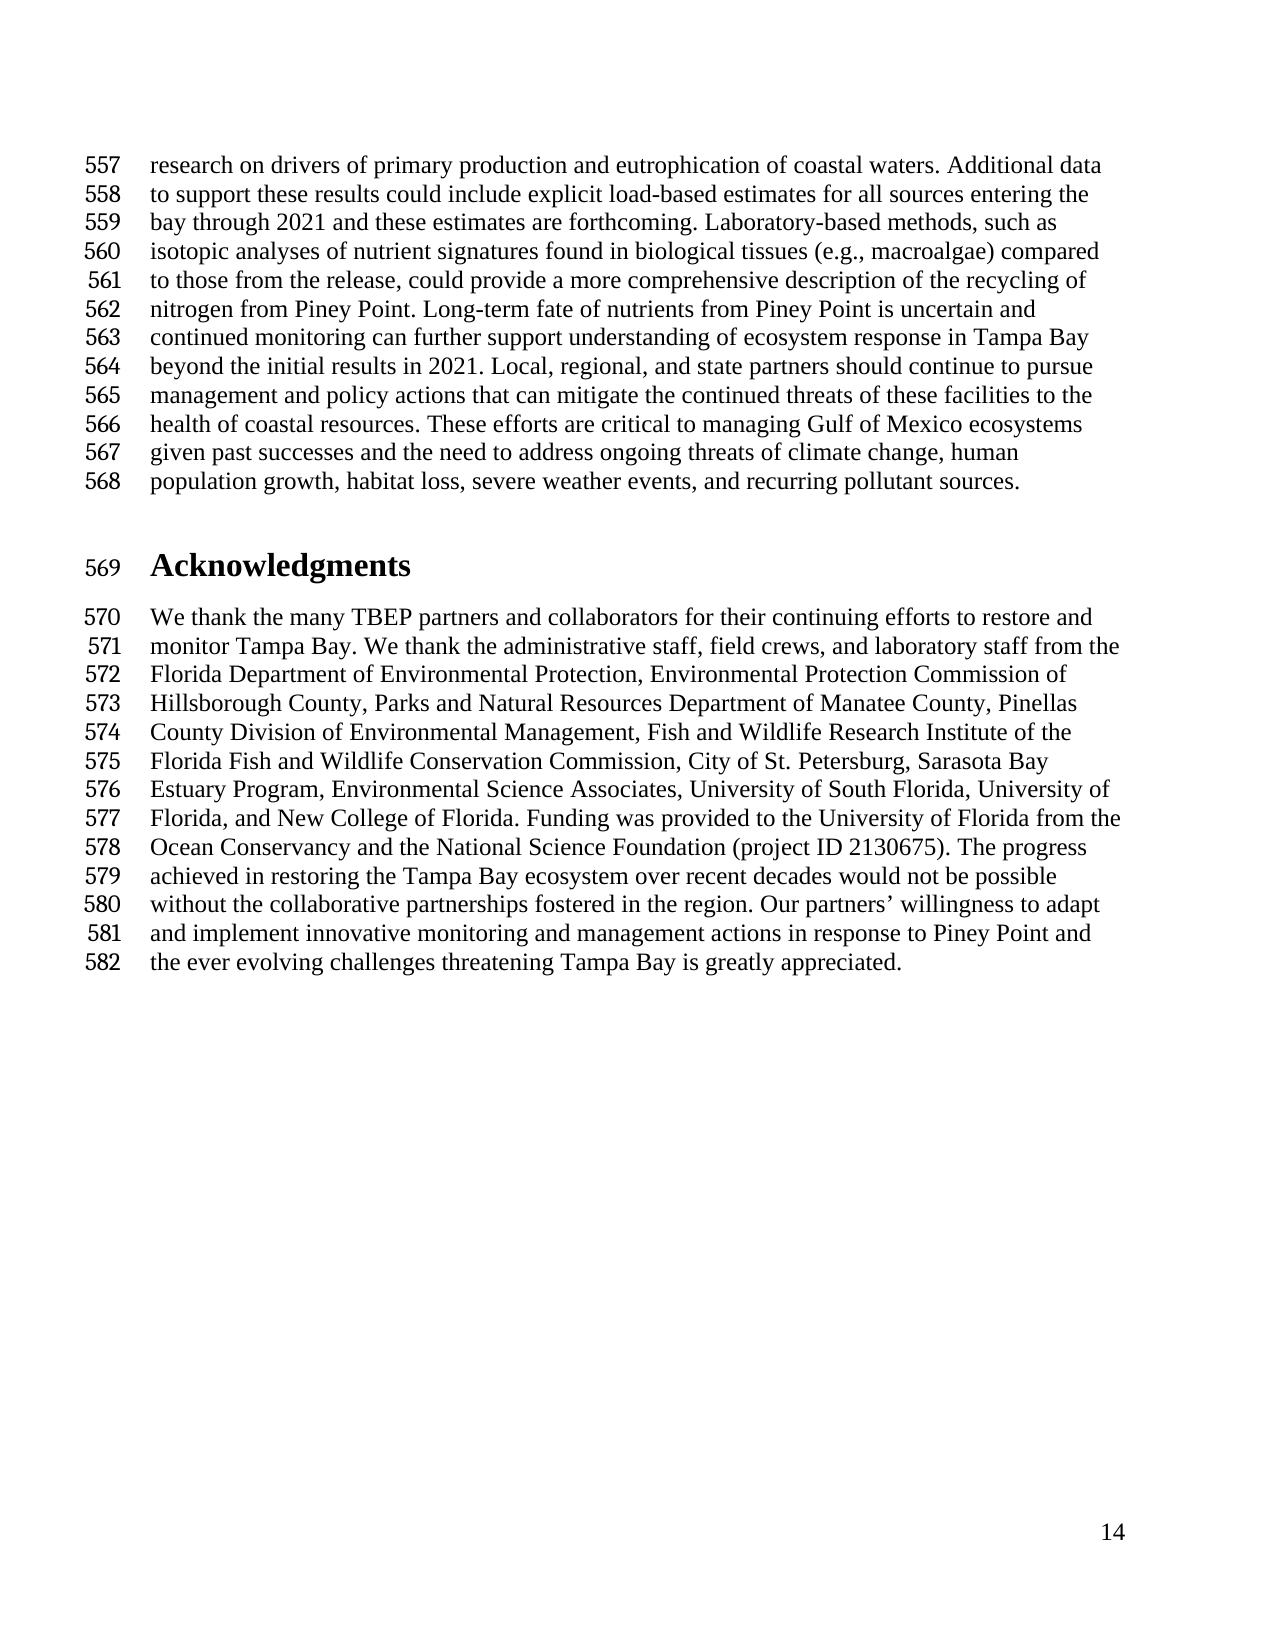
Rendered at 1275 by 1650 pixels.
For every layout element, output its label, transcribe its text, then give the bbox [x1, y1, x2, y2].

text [150, 150, 1125, 495]
subtitle Acknowledgments [150, 545, 1125, 583]
text We thank the many TBEP partners and collaborators for their continuing efforts to restore and monitor Tampa Bay. We thank the administrative staff, field crews, and laboratory staff from the Florida Department of Environmental Protection, Environmental Protection Commission of Hillsborough County, Parks and Natural Resources Department of Manatee County, Pinellas County Division of Environmental Management, Fish and Wildlife Research Institute of the Florida Fish and Wildlife Conservation Commission, City of St. Petersburg, Sarasota Bay Estuary Program, Environmental Science Associates, University of South Florida, University of Florida, and New College of Florida. Funding was provided to the University of Florida from the Ocean Conservancy and the National Science Foundation (project ID 2130675). The progress achieved in restoring the Tampa Bay ecosystem over recent decades would not be possible without the collaborative partnerships fostered in the region. Our partners’ willingness to adapt and implement innovative monitoring and management actions in response to Piney Point and the ever evolving challenges threatening Tampa Bay is greatly appreciated. [150, 602, 1125, 976]
